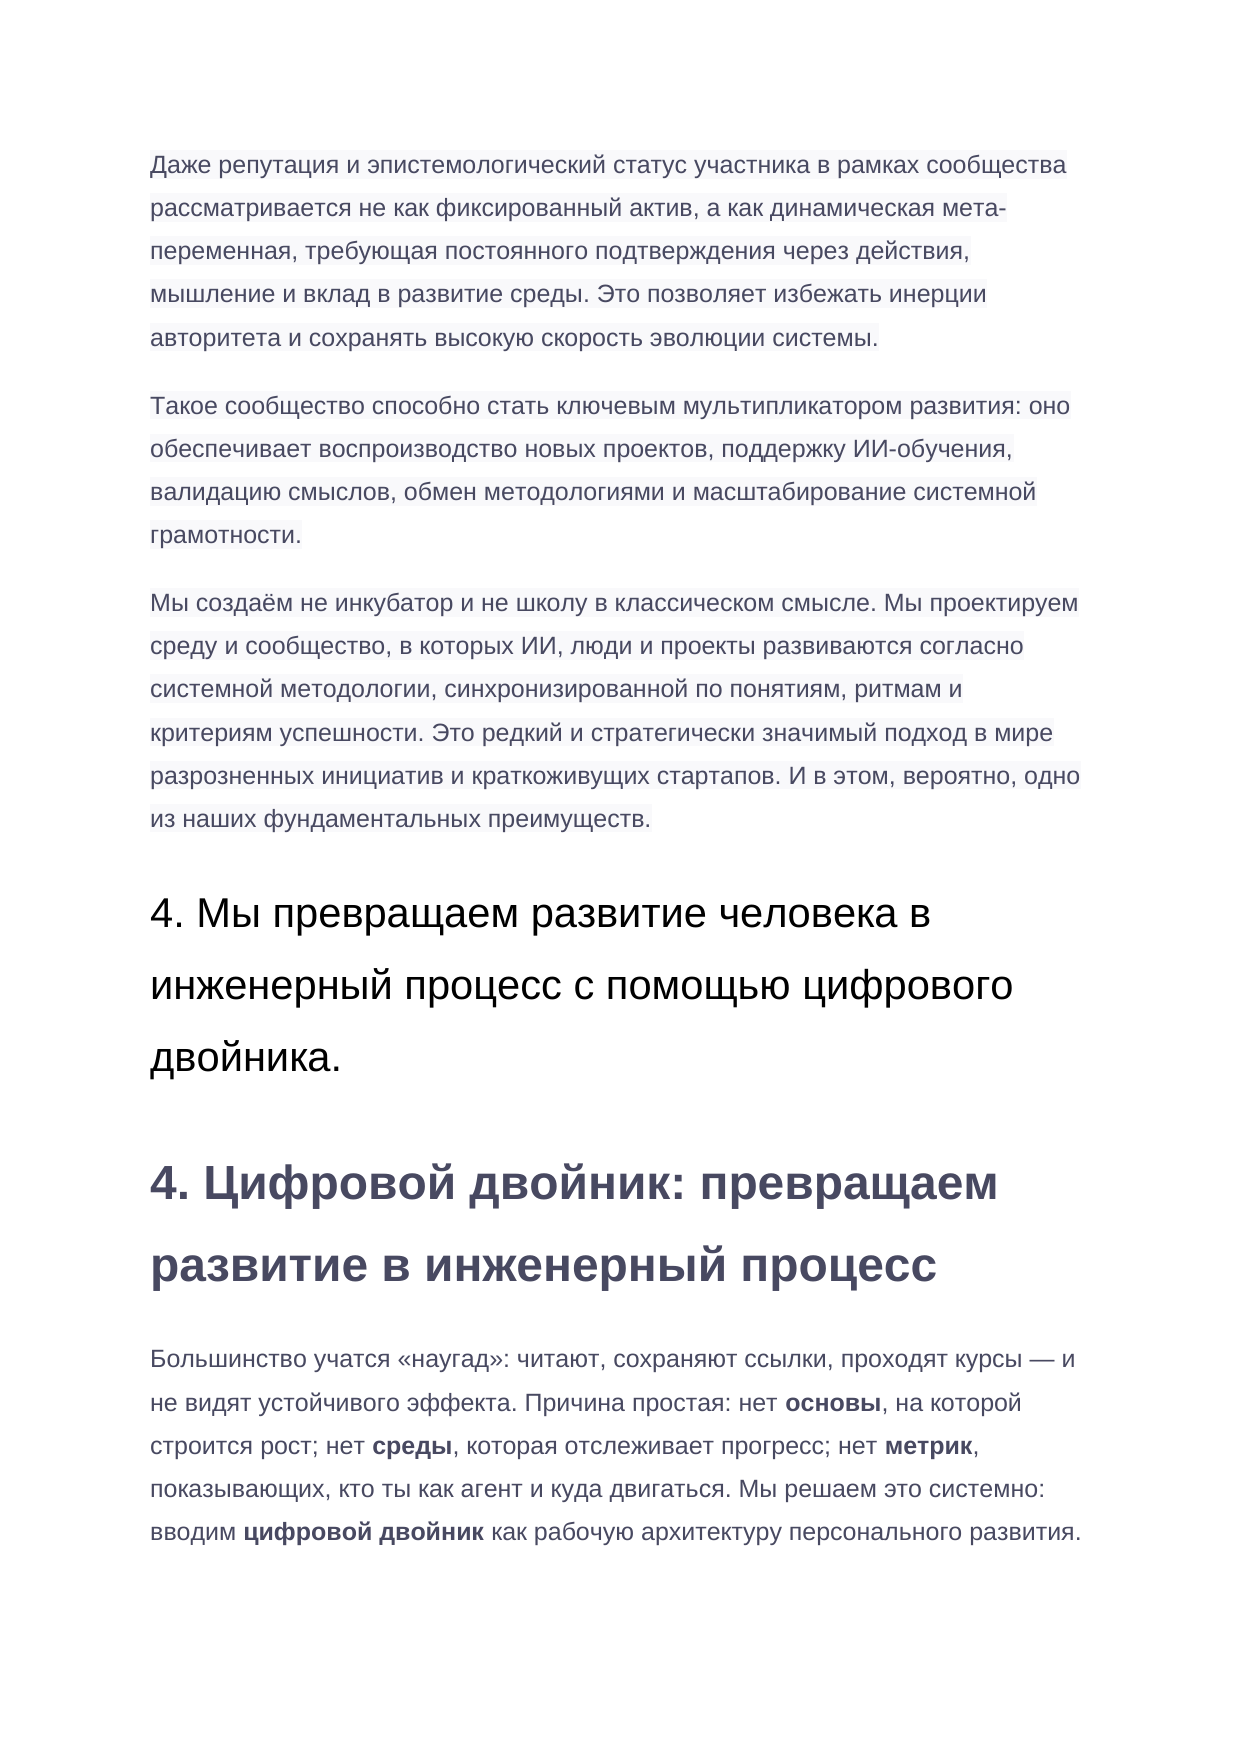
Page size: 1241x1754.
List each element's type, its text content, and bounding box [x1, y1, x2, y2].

text Большинство учатся «наугад»: читают, сохраняют ссылки, проходят курсы — и не видят устойчивого эффекта. Причина простая: нет основы, на которой строится рост; нет среды, которая отслеживает прогресс; нет метрик, показывающих, кто ты как агент и куда двигаться. Мы решаем это системно: вводим цифровой двойник как рабочую архитектуру персонального развития. [150, 1344, 1090, 1546]
text Такое сообщество способно стать ключевым мультипликатором развития: оно обеспечивает воспроизводство новых проектов, поддержку ИИ-обучения, валидацию смыслов, обмен методологиями и масштабирование системной грамотности. [150, 391, 1090, 549]
text Мы создаём не инкубатор и не школу в классическом смысле. Мы проектируем среду и сообщество, в которых ИИ, люди и проекты развиваются согласно системной методологии, синхронизированной по понятиям, ритмам и критериям успешности. Это редкий и стратегически значимый подход в мире разрозненных инициатив и краткоживущих стартапов. И в этом, вероятно, одно из наших фундаментальных преимуществ. [150, 588, 1090, 832]
subtitle 4. Мы превращаем развитие человека в инженерный процесс с помощью цифрового двойника. [150, 888, 1090, 1080]
text Даже репутация и эпистемологический статус участника в рамках сообщества рассматривается не как фиксированный актив, а как динамическая мета-переменная, требующая постоянного подтверждения через действия, мышление и вклад в развитие среды. Это позволяет избежать инерции авторитета и сохранять высокую скорость эволюции системы. [150, 150, 1090, 351]
subtitle 4. Цифровой двойник: превращаем развитие в инженерный процесс [150, 1154, 1090, 1292]
